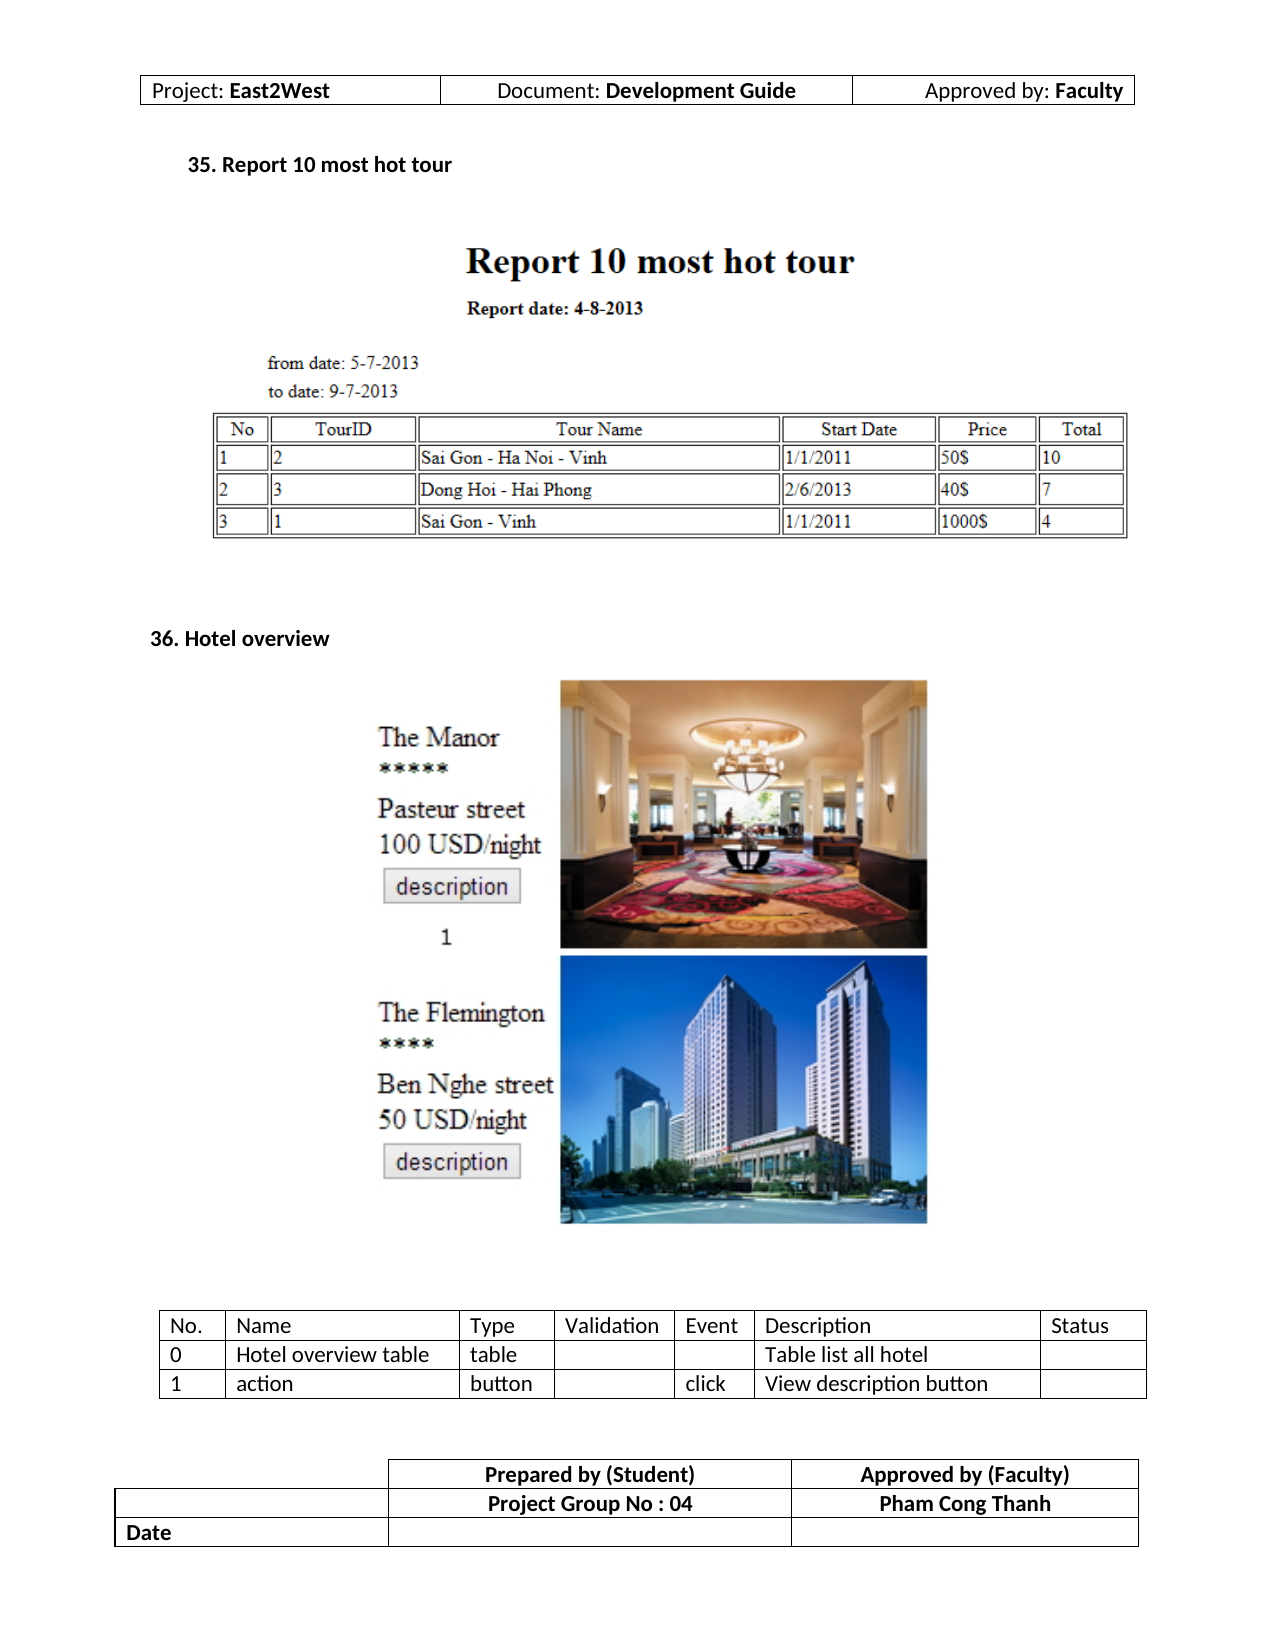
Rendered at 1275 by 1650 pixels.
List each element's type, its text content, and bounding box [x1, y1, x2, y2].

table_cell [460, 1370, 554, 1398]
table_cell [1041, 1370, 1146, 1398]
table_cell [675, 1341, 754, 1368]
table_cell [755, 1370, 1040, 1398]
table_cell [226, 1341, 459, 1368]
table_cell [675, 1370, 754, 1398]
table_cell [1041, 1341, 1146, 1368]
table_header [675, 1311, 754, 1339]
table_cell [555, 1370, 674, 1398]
picture [187, 182, 1163, 600]
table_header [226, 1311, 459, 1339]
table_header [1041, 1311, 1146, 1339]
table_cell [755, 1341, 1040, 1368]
text 35. Report 10 most hot tour [187, 150, 1125, 182]
text 36. Hotel overview [150, 624, 1125, 652]
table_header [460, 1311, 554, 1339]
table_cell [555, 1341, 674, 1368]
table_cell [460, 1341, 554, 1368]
picture [373, 677, 940, 1233]
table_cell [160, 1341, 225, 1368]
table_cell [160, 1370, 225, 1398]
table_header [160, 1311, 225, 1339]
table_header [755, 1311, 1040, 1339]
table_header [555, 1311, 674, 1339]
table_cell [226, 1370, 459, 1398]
